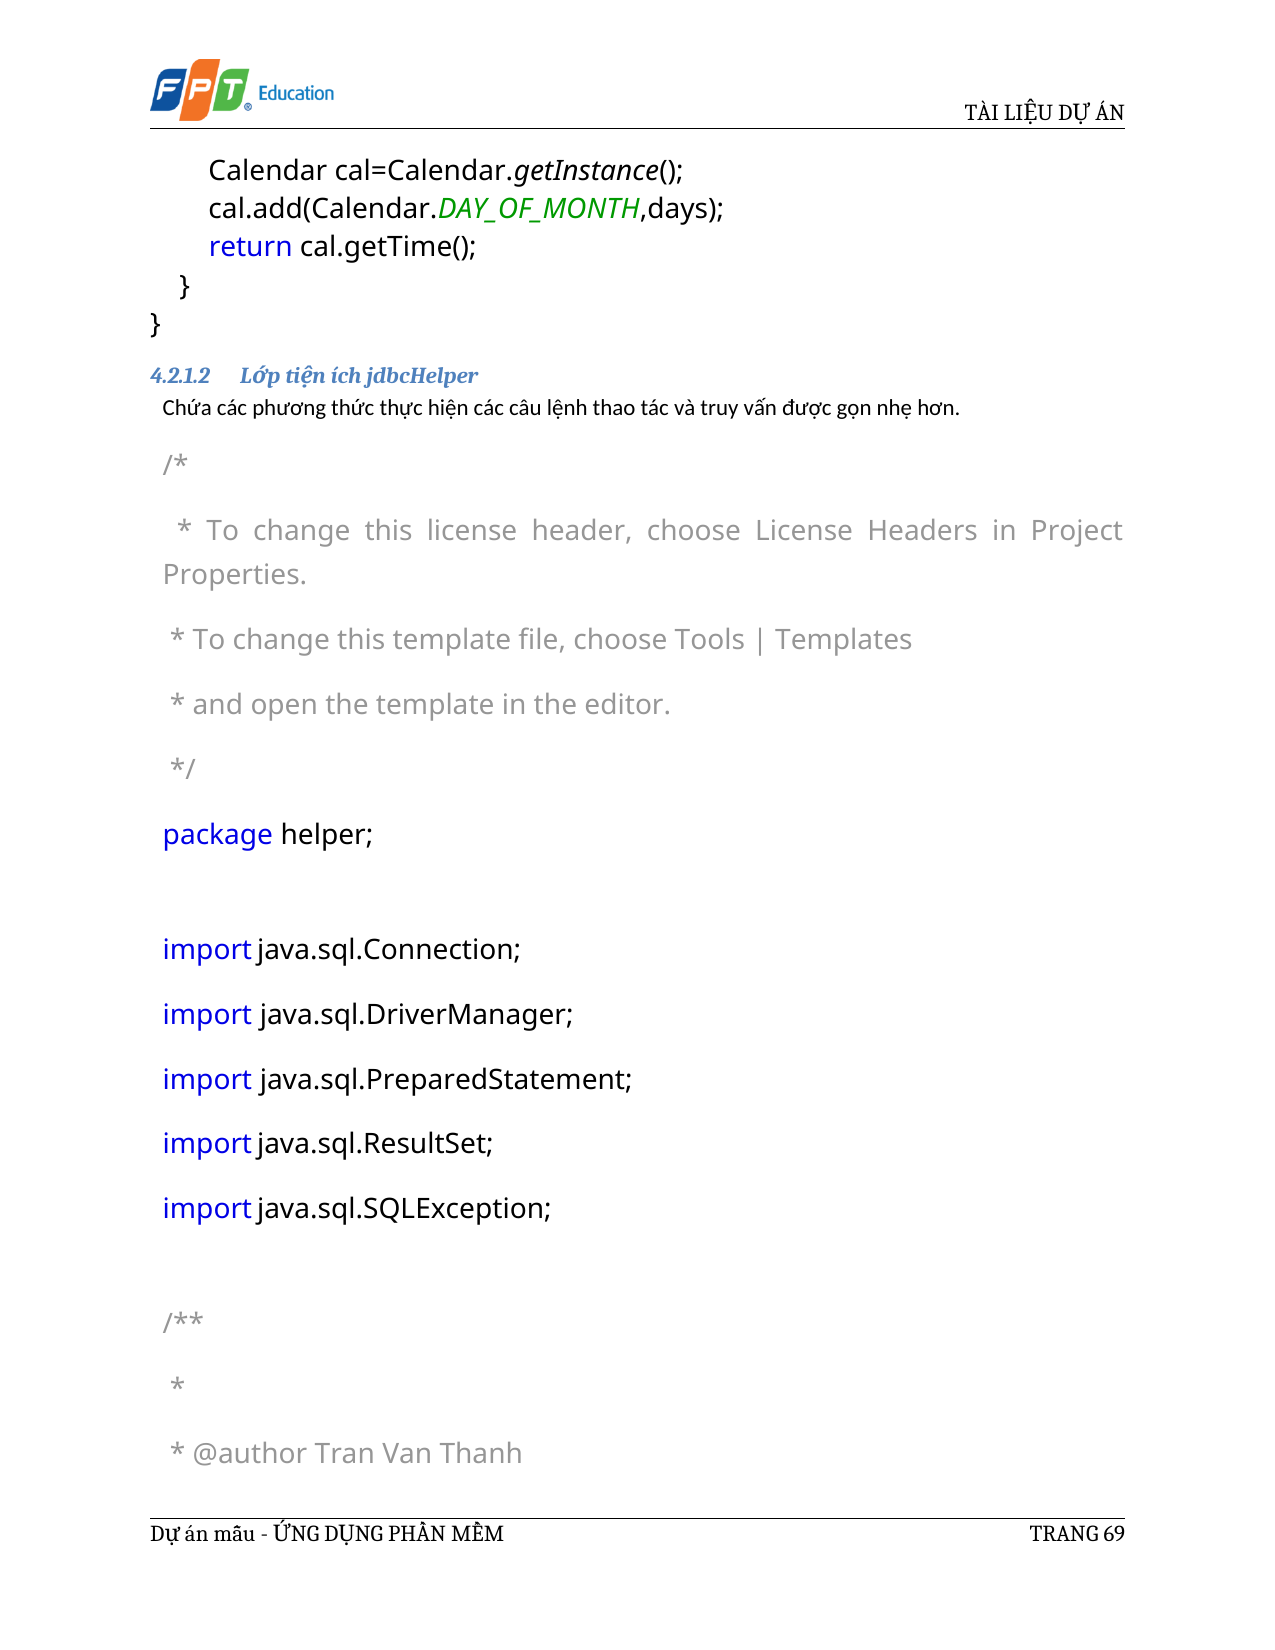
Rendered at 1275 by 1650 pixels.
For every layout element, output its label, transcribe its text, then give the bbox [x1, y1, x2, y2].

text */ [162, 749, 1125, 788]
text import java.sql.Connection; [162, 929, 1125, 967]
text import java.sql.PreparedStatement; [162, 1059, 1125, 1097]
text package helper; [162, 814, 1125, 853]
text /* [162, 446, 1125, 484]
text * To change this template file, choose Tools | Templates [162, 619, 1125, 658]
subtitle Lớp tiện ích jdbcHelper [150, 362, 1125, 389]
text import java.sql.DriverManager; [162, 994, 1125, 1032]
text return cal.getTime(); [150, 227, 1125, 265]
text * To change this license header, choose License Headers in Project Properties. [162, 511, 1125, 593]
text Calendar cal=Calendar.getInstance(); [150, 150, 1125, 188]
text import java.sql.SQLException; [162, 1189, 1125, 1227]
text } [150, 265, 1125, 303]
text * [162, 1368, 1125, 1407]
text * and open the template in the editor. [162, 684, 1125, 723]
text cal.add(Calendar.DAY_OF_MONTH,days); [150, 188, 1125, 227]
picture [150, 59, 336, 121]
text /** [162, 1304, 1125, 1342]
text * @author Tran Van Thanh [162, 1433, 1125, 1472]
text } [150, 303, 1125, 342]
text import java.sql.ResultSet; [162, 1124, 1125, 1162]
text Chứa các phương thức thực hiện các câu lệnh thao tác và truy vấn được gọn nhẹ hơn. [162, 393, 1125, 421]
